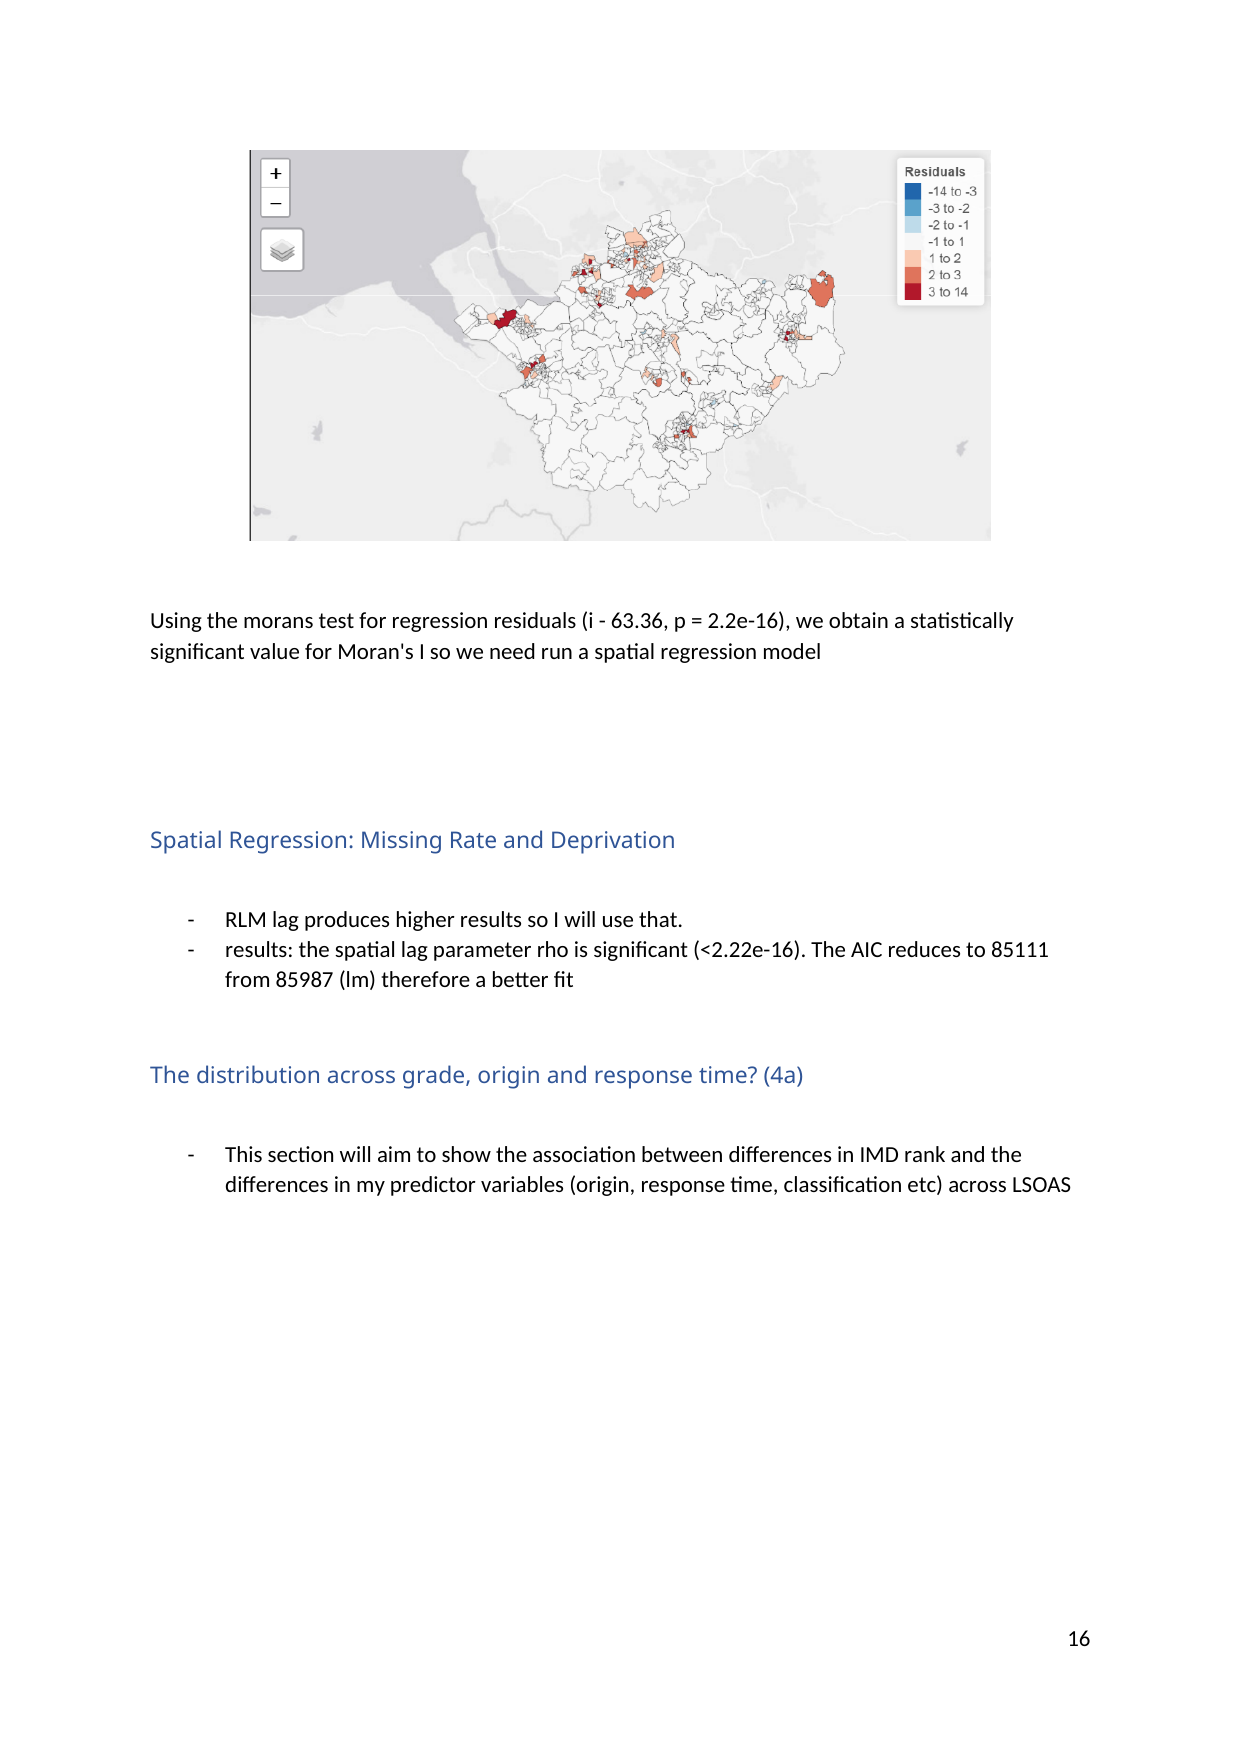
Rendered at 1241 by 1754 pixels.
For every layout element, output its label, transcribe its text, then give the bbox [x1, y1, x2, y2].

text Using the morans test for regression residuals (i - 63.36, p = 2.2e-16), we obtain a statistically significant value for Moran's I so we need run a spatial regression model [150, 607, 1090, 665]
list results: the spatial lag parameter rho is significant (<2.22e-16). The AIC reduces to 85111 from 85987 (lm) therefore a better fit [187, 935, 1090, 993]
subtitle Spatial Regression: Missing Rate and Deprivation [150, 824, 1090, 856]
list This section will aim to show the association between differences in IMD rank and the differences in my predictor variables (origin, response time, classification etc) across LSOAS [187, 1140, 1090, 1198]
picture [249, 150, 991, 541]
list RLM lag produces higher results so I will use that. [187, 905, 1090, 933]
subtitle The distribution across grade, origin and response time? (4a) [150, 1059, 1090, 1090]
